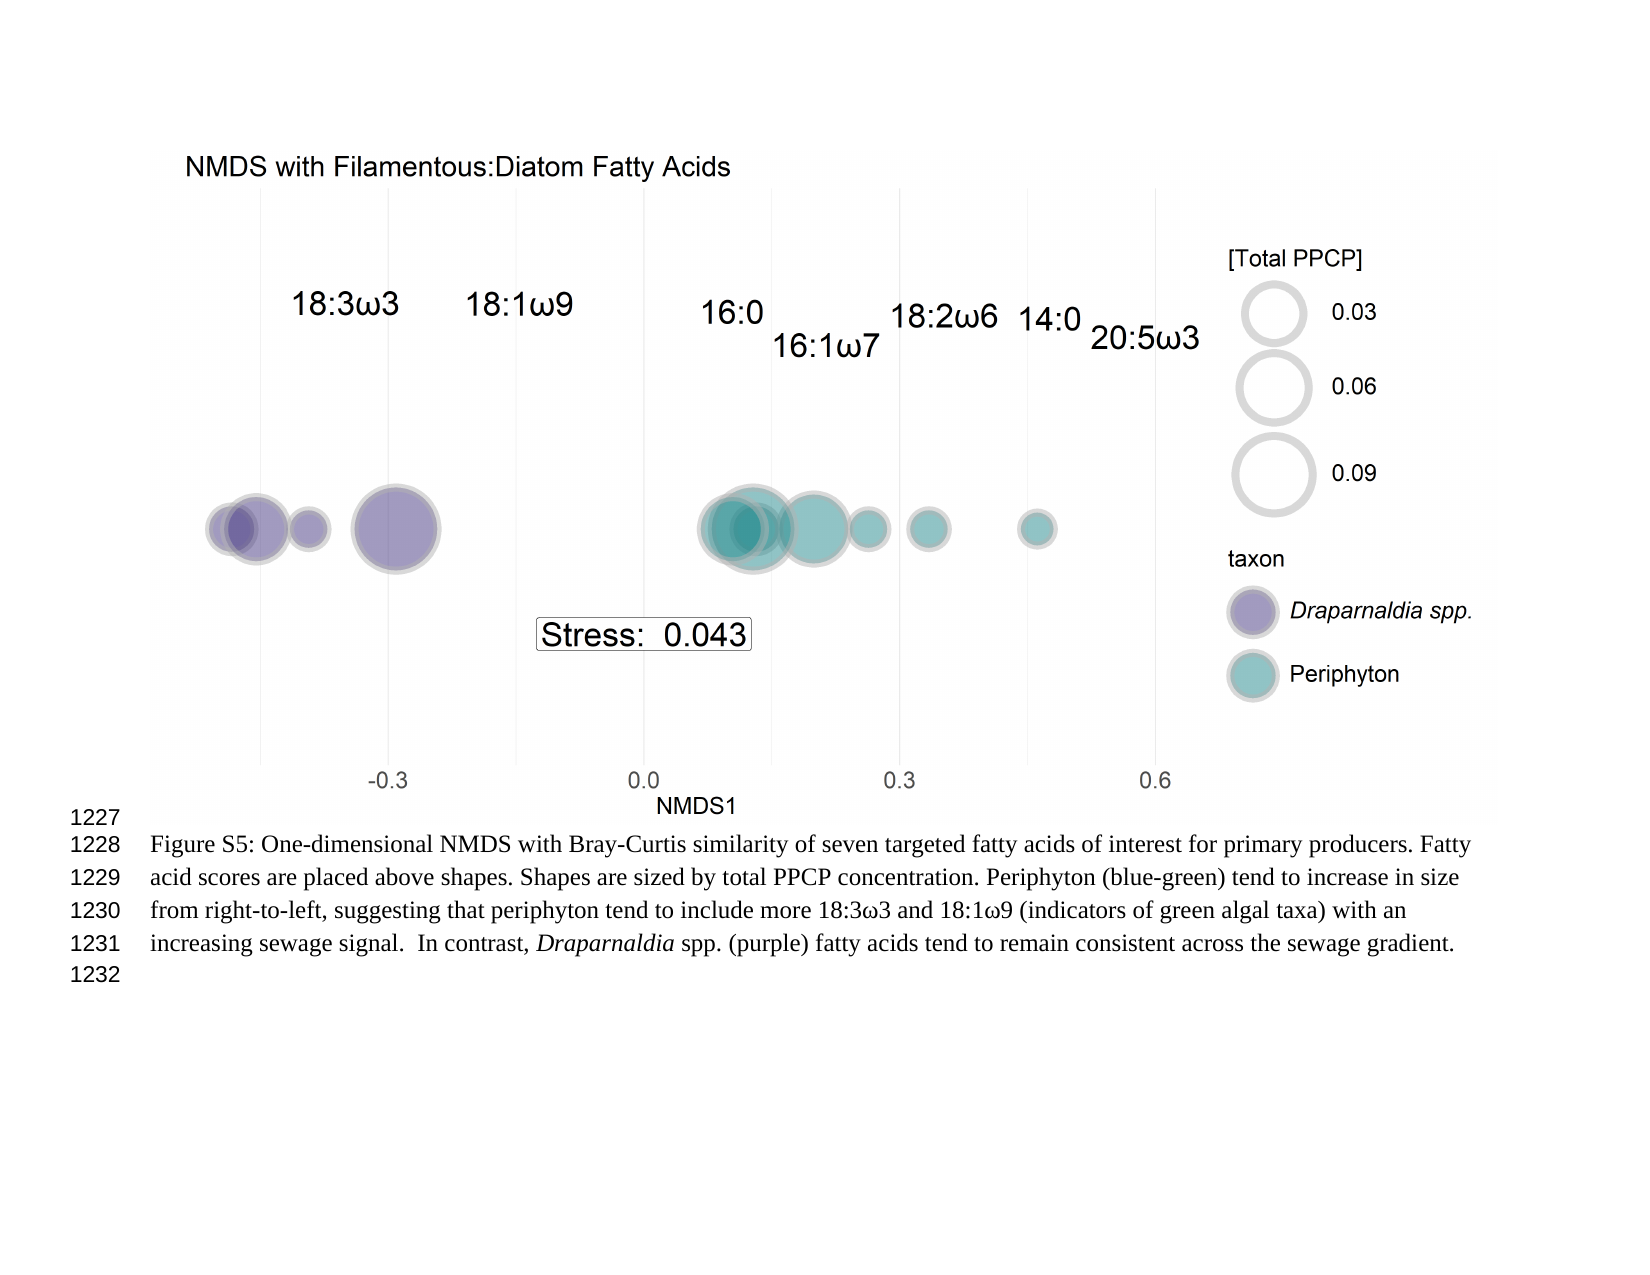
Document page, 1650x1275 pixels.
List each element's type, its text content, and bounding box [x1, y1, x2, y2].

picture [150, 150, 1499, 825]
text Figure S5: One-dimensional NMDS with Bray-Curtis similarity of seven targeted fatty acids of interest for primary producers. Fatty acid scores are placed above shapes. Shapes are sized by total PPCP concentration. Periphyton (blue-green) tend to increase in size from right-to-left, suggesting that periphyton tend to include more 18:3ω3 and 18:1ω9 (indicators of green algal taxa) with an increasing sewage signal. In contrast, Draparnaldia spp. (purple) fatty acids tend to remain consistent across the sewage gradient. [150, 829, 1500, 957]
